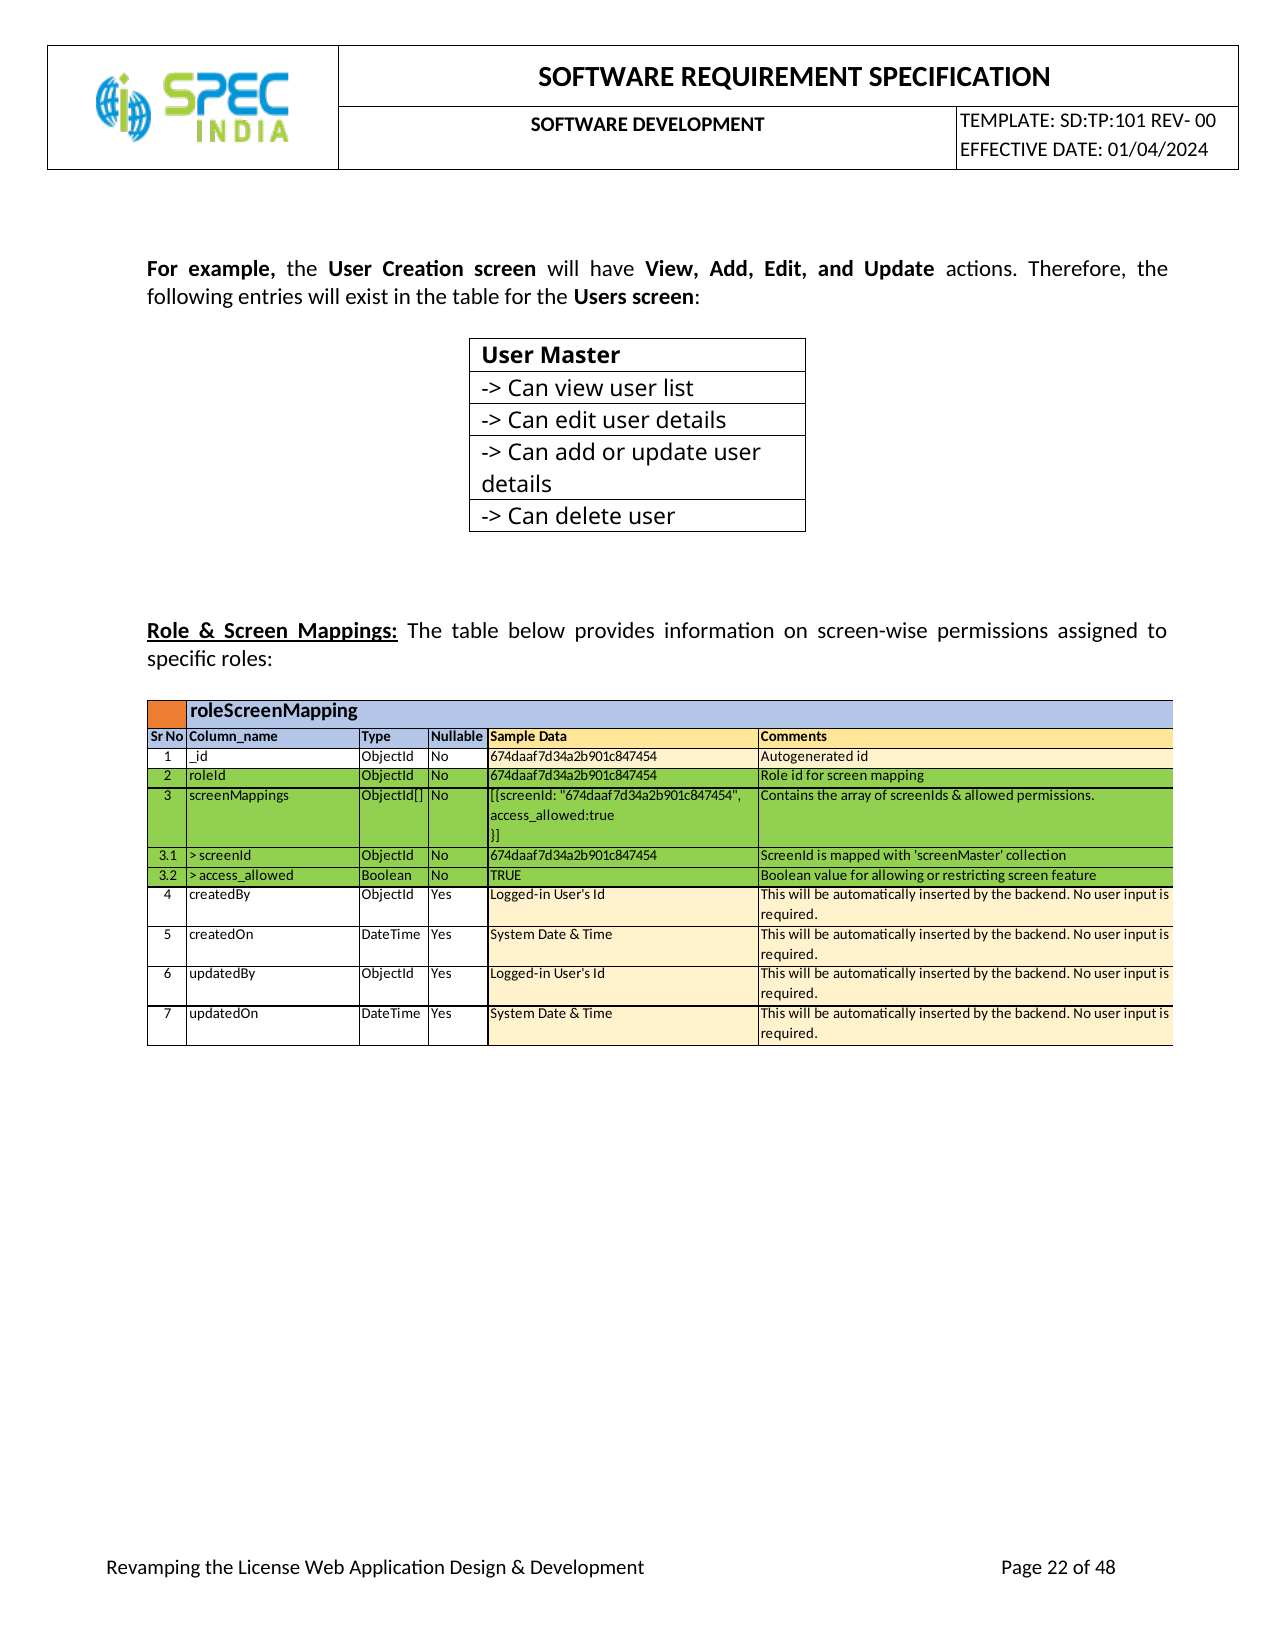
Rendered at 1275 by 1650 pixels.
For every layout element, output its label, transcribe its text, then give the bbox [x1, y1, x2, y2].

picture [101, 88, 107, 101]
picture [107, 102, 111, 112]
table_cell -> Can add or update user details [470, 436, 805, 499]
table_cell -> Can view user list [470, 372, 805, 403]
table_header User Master [470, 339, 805, 371]
text For example, the User Creation screen will have View, Add, Edit, and Update actions. Therefore, the following entries will exist in the table for the Users screen: [147, 254, 1169, 310]
text Role & Screen Mappings: The table below provides information on screen-wise permissions assigned to specific roles: [147, 616, 1169, 672]
table_cell -> Can delete user [470, 500, 805, 531]
picture [96, 71, 290, 144]
picture [108, 87, 113, 98]
picture [101, 104, 106, 115]
table_cell -> Can edit user details [470, 404, 805, 435]
